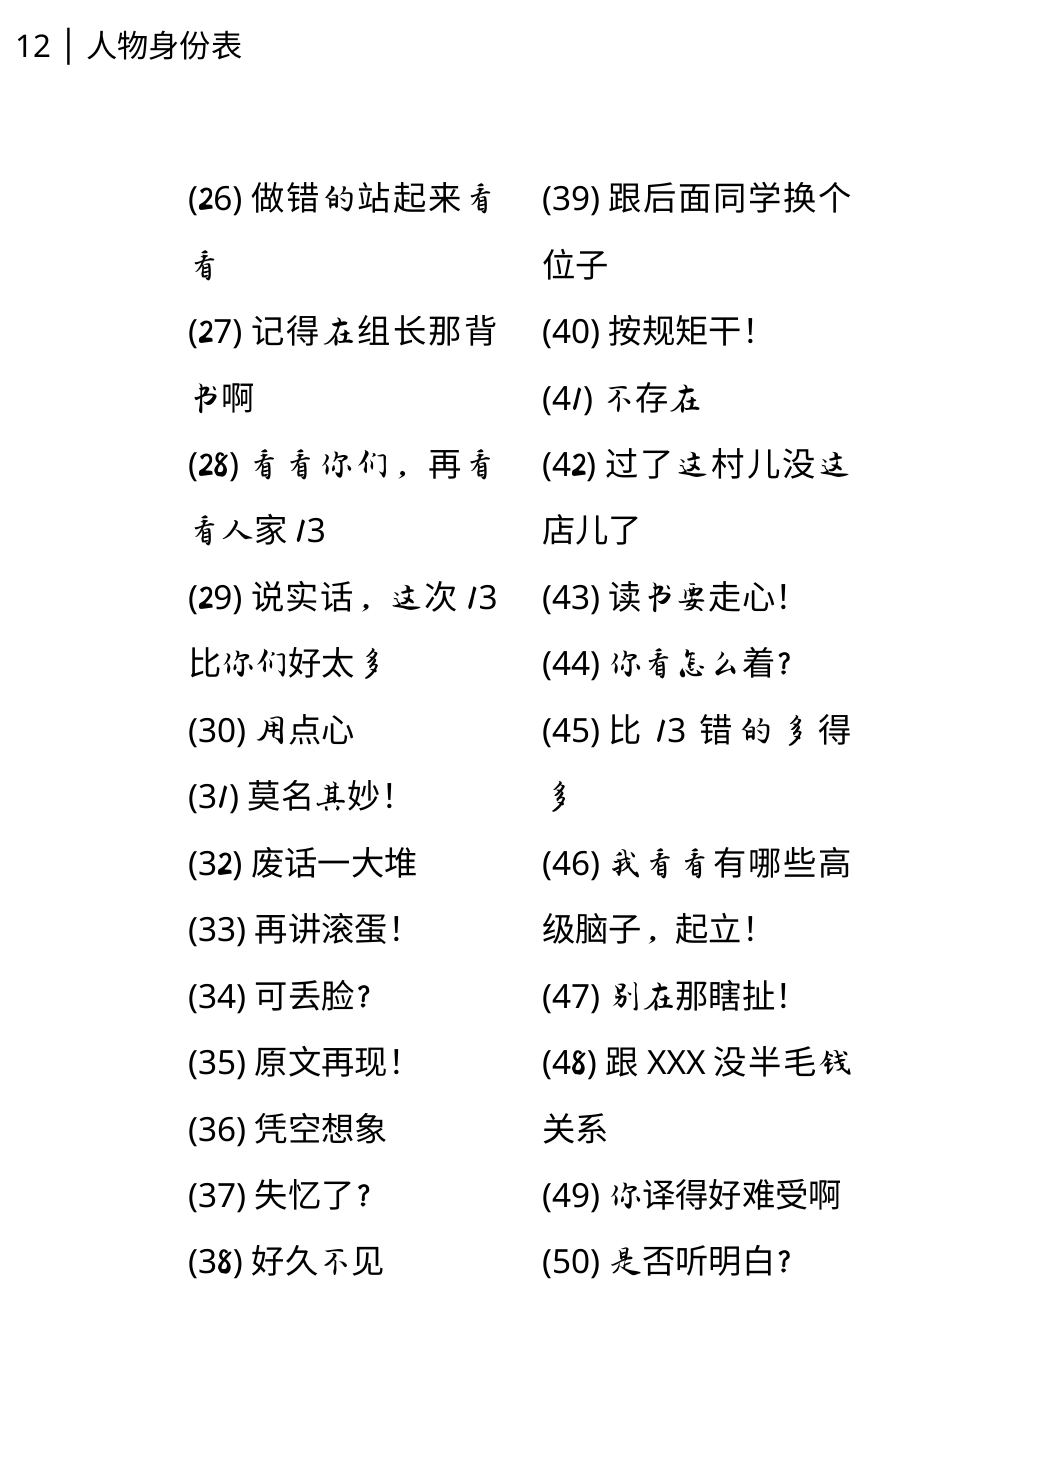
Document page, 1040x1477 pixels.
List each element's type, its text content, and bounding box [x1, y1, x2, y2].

list 是否听明白？ [542, 1230, 852, 1296]
list 原文再现！ [188, 1030, 497, 1097]
list 跟XXX没半毛钱关系 [542, 1030, 852, 1163]
list 失忆了？ [188, 1163, 497, 1230]
list 记得在组长那背书啊 [188, 299, 497, 432]
list 比13错的多得多 [542, 698, 852, 831]
list 说实话，这次13比你们好太多 [188, 565, 497, 698]
list 再讲滚蛋！ [188, 897, 497, 964]
list 你看怎么着？ [542, 632, 852, 698]
list 莫名其妙！ [188, 764, 497, 831]
list 好久不见 [188, 1230, 497, 1296]
list 废话一大堆 [188, 831, 497, 897]
list 不存在 [542, 366, 852, 432]
list 你译得好难受啊 [542, 1163, 852, 1230]
list 看看你们，再看看人家13 [188, 432, 497, 565]
list 别在那瞎扯！ [542, 964, 852, 1030]
list 过了这村儿没这店儿了 [542, 432, 852, 565]
list 按规矩干！ [542, 299, 852, 366]
list 我看看有哪些高级脑子，起立！ [542, 831, 852, 964]
list 凭空想象 [188, 1097, 497, 1163]
list 读书要走心！ [542, 565, 852, 632]
list 可丢脸？ [188, 964, 497, 1030]
list 跟后面同学换个位子 [542, 166, 852, 299]
list 做错的站起来看看 [188, 166, 497, 299]
list 用点心 [188, 698, 497, 764]
